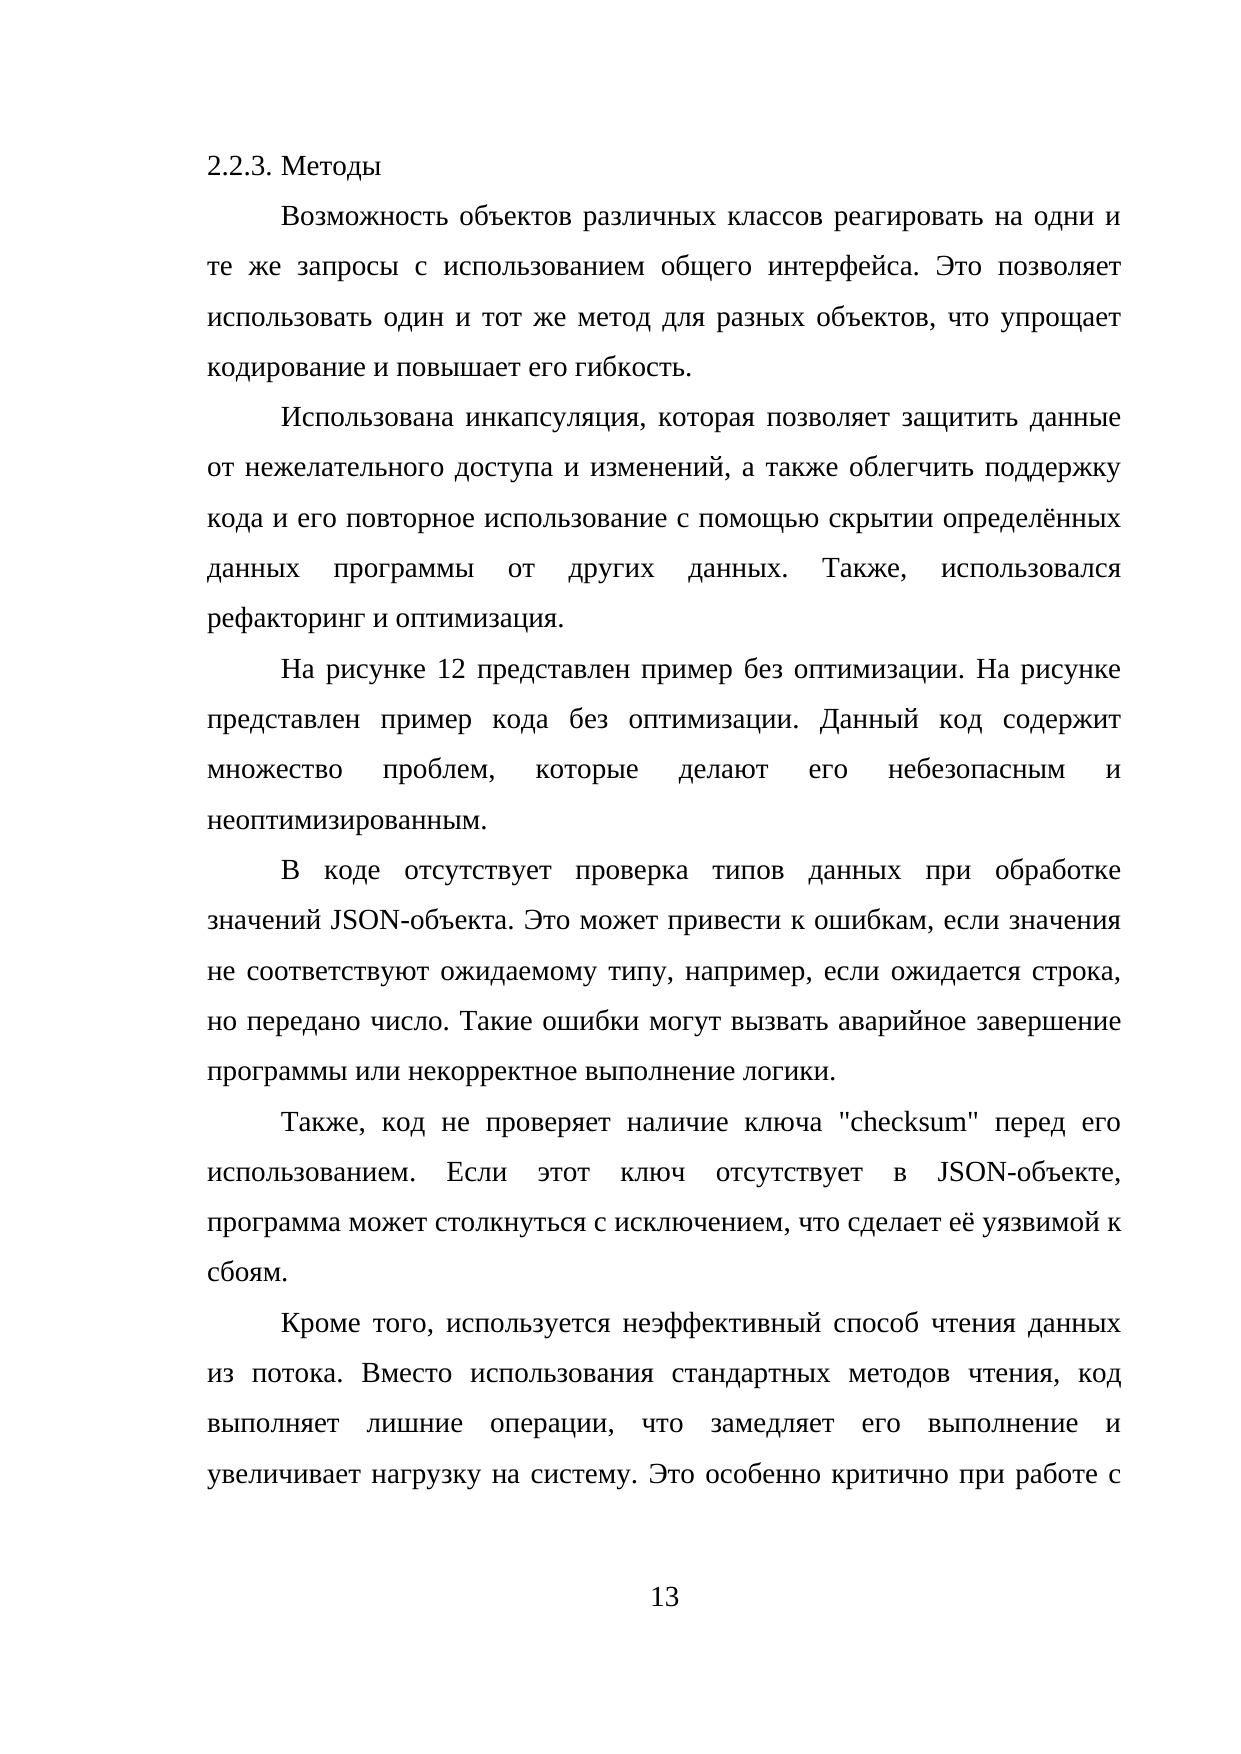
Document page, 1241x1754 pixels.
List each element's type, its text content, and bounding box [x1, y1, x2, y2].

text На рисунке 12 представлен пример без оптимизации. На рисунке представлен пример кода без оптимизации. Данный код содержит множество проблем, которые делают его небезопасным и неоптимизированным. [207, 651, 1122, 835]
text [207, 1305, 1122, 1489]
text В коде отсутствует проверка типов данных при обработке значений JSON-объекта. Это может привести к ошибкам, если значения не соответствуют ожидаемому типу, например, если ожидается строка, но передано число. Такие ошибки могут вызвать аварийное завершение программы или некорректное выполнение логики. [207, 852, 1122, 1087]
text Возможность объектов различных классов реагировать на одни и те же запросы с использованием общего интерфейса. Это позволяет использовать один и тот же метод для разных объектов, что упрощает кодирование и повышает его гибкость. [207, 198, 1122, 382]
text Использована инкапсуляция, которая позволяет защитить данные от нежелательного доступа и изменений, а также облегчить поддержку кода и его повторное использование с помощью скрытии определённых данных программы от других данных. Также, использовался рефакторинг и оптимизация. [207, 399, 1122, 634]
subtitle Методы [207, 148, 1122, 181]
text Также, код не проверяет наличие ключа "checksum" перед его использованием. Если этот ключ отсутствует в JSON-объекте, программа может столкнуться с исключением, что сделает её уязвимой к сбоям. [207, 1104, 1122, 1288]
